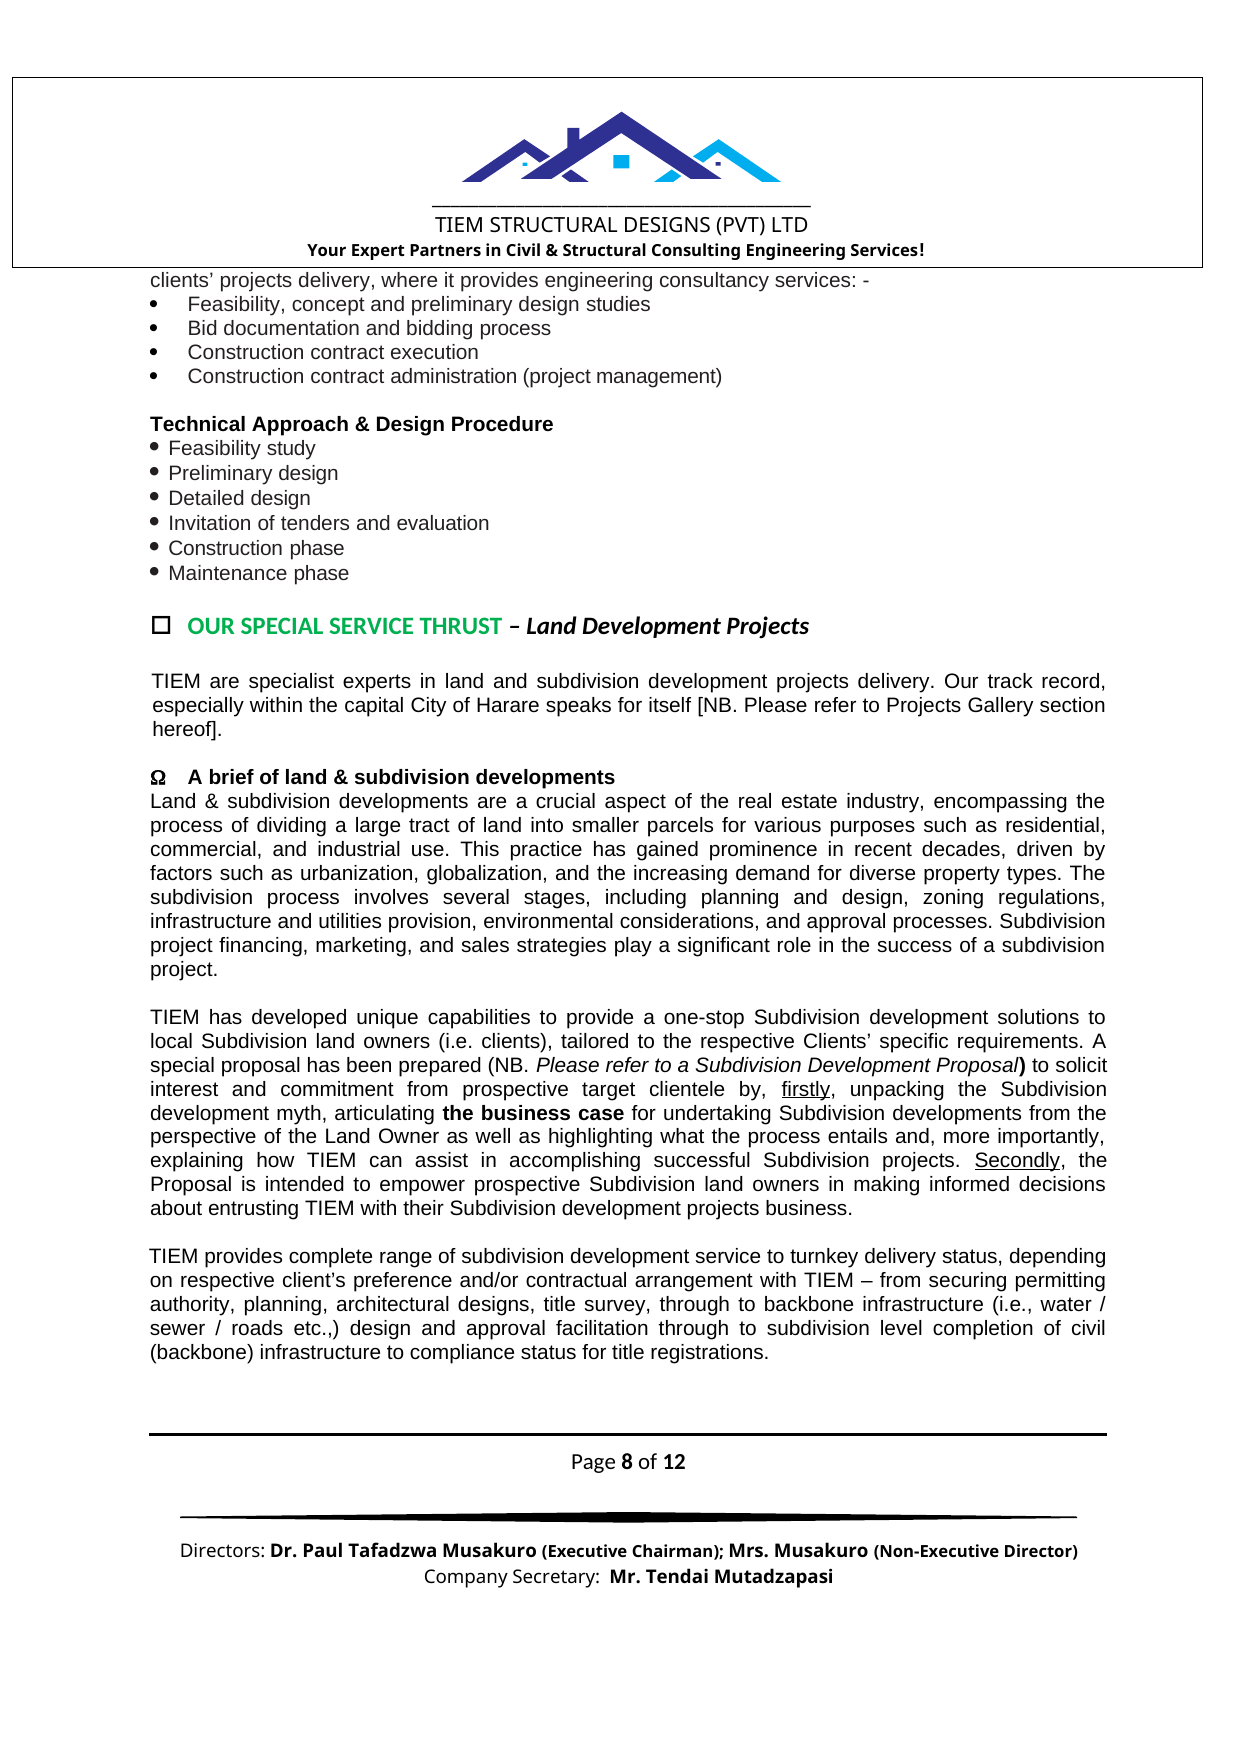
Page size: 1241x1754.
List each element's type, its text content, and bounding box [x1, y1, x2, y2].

list Construction contract administration (project management) [150, 364, 1107, 388]
list Construction contract execution [150, 340, 1107, 364]
list Bid documentation and bidding process [150, 316, 1107, 340]
list Preliminary design [150, 461, 1107, 486]
text Technical Approach & Design Procedure [150, 412, 1107, 436]
text Land & subdivision developments are a crucial aspect of the real estate industry, encompassing the process of dividing a large tract of land into smaller parcels for various purposes such as residential, commercial, and industrial use. This practice has gained prominence in recent decades, driven by factors such as urbanization, globalization, and the increasing demand for diverse property types. The subdivision process involves several stages, including planning and design, zoning regulations, infrastructure and utilities provision, environmental considerations, and approval processes. Subdivision project financing, marketing, and sales strategies play a significant role in the success of a subdivision project. [150, 789, 1107, 981]
list Construction phase [150, 536, 1107, 561]
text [150, 230, 1107, 267]
text TIEM has developed unique capabilities to provide a one-stop Subdivision development solutions to local Subdivision land owners (i.e. clients), tailored to the respective Clients’ specific requirements. A special proposal has been prepared (NB. Please refer to a Subdivision Development Proposal) to solicit interest and commitment from prospective target clientele by, firstly, unpacking the Subdivision development myth, articulating the business case for undertaking Subdivision developments from the perspective of the Land Owner as well as highlighting what the process entails and, more importantly, explaining how TIEM can assist in accomplishing successful Subdivision projects. Secondly, the Proposal is intended to empower prospective Subdivision land owners in making informed decisions about entrusting TIEM with their Subdivision development projects business. [150, 1004, 1107, 1220]
list A brief of land & subdivision developments [150, 765, 1107, 789]
text TIEM are specialist experts in land and subdivision development projects delivery. Our track record, especially within the capital City of Harare speaks for itself [NB. Please refer to Projects Gallery section hereof]. [151, 669, 1107, 741]
list Invitation of tenders and evaluation [150, 511, 1107, 536]
list Maintenance phase [150, 561, 1107, 586]
list Feasibility, concept and preliminary design studies [150, 292, 1107, 316]
list OUR SPECIAL SERVICE THRUST – Land Development Projects [150, 610, 1107, 641]
list Feasibility study [150, 436, 1107, 461]
text TIEM provides complete range of subdivision development service to turnkey delivery status, depending on respective client’s preference and/or contractual arrangement with TIEM – from securing permitting authority, planning, architectural designs, title survey, through to backbone infrastructure (i.e., water / sewer / roads etc.,) design and approval facilitation through to subdivision level completion of civil (backbone) infrastructure to compliance status for title registrations. [148, 1244, 1107, 1364]
list Detailed design [150, 486, 1107, 511]
